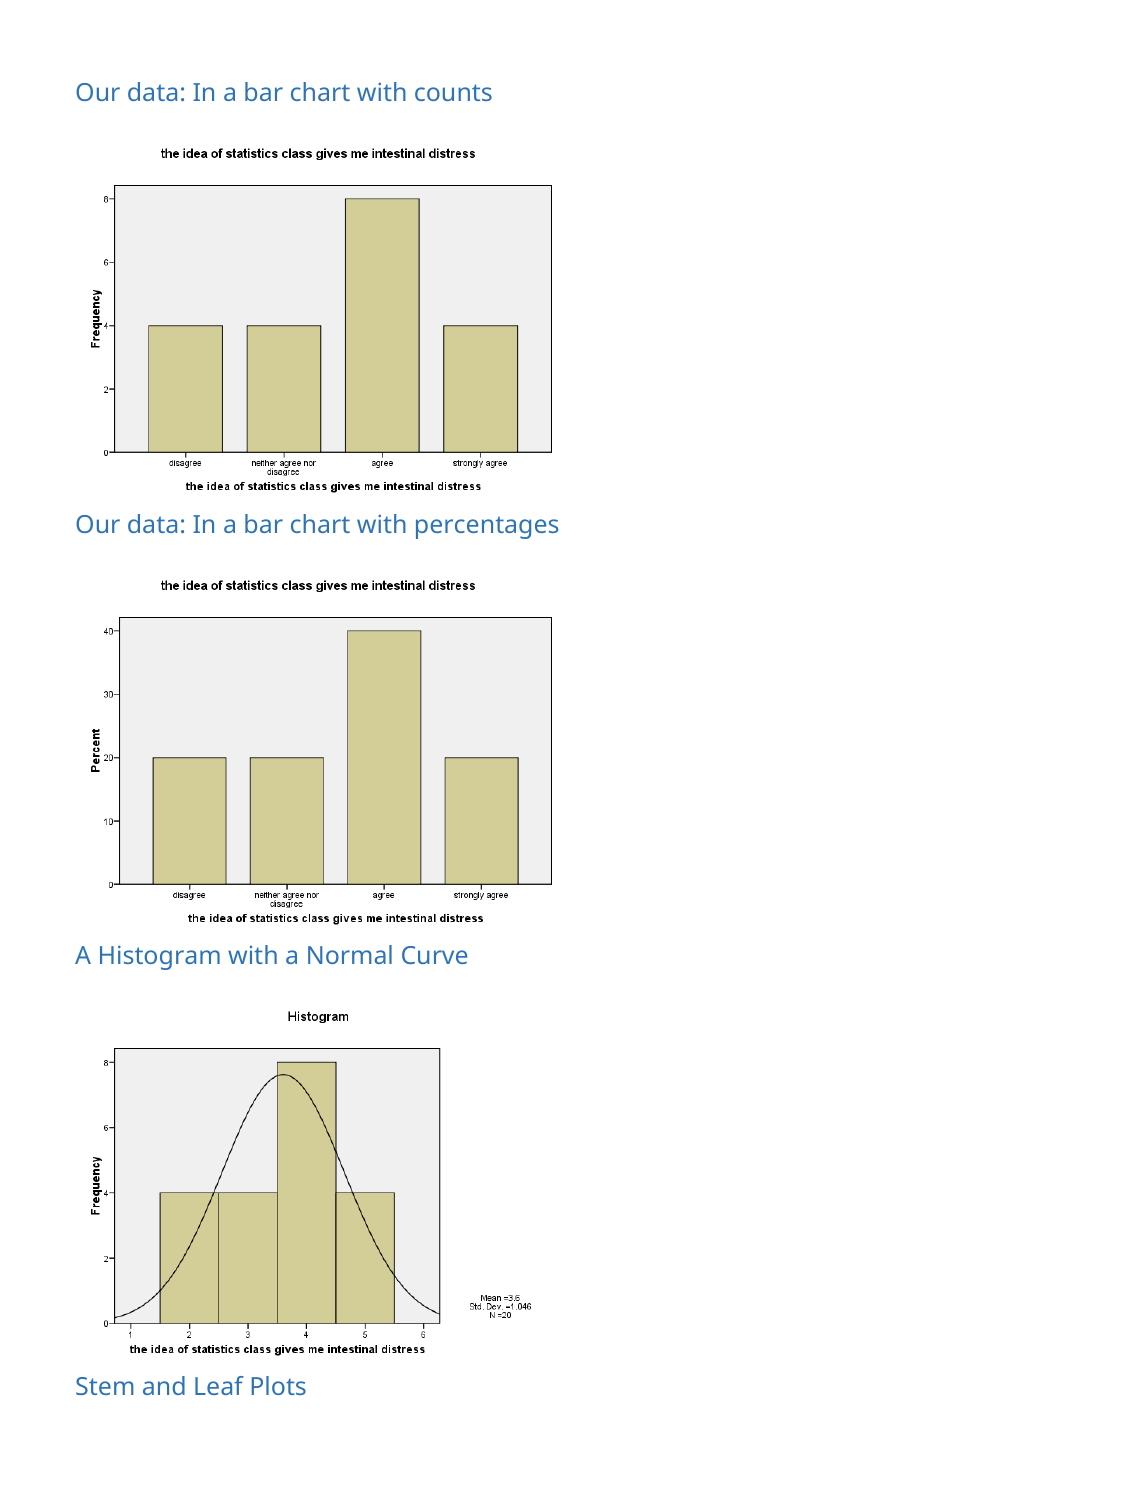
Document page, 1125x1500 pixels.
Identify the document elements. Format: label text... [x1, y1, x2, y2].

picture [75, 542, 561, 932]
picture [75, 111, 561, 500]
subtitle Stem and Leaf Plots [75, 1369, 1050, 1403]
picture [75, 973, 561, 1363]
